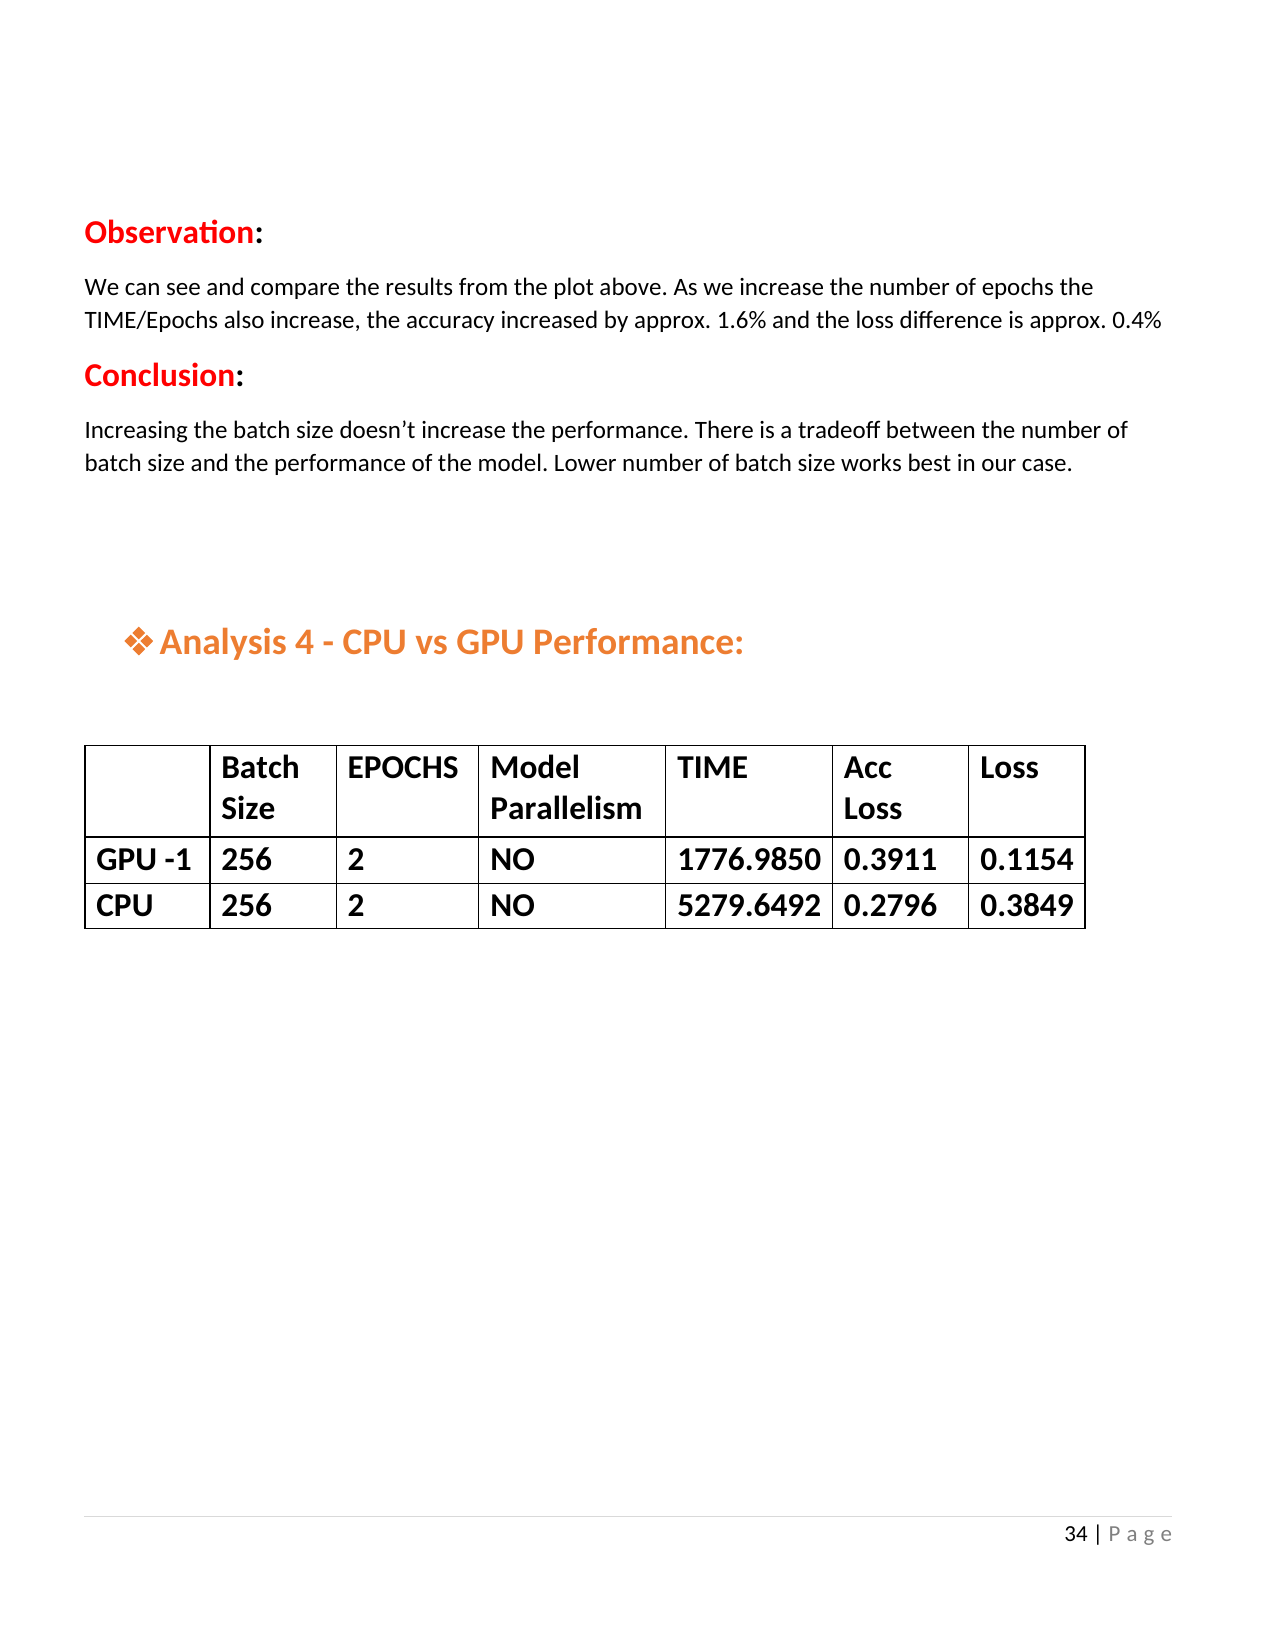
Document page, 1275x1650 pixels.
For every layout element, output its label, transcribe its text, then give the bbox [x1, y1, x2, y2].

table_cell 1776.9850 [666, 838, 832, 883]
text Observation: [84, 211, 1172, 251]
table_cell NO [479, 884, 665, 928]
table_cell 256 [211, 838, 336, 883]
table_cell 5279.6492 [666, 884, 832, 928]
text Conclusion: [84, 354, 1172, 394]
table_header Model Parallelism [479, 746, 665, 836]
table_cell 0.2796 [833, 884, 968, 928]
table_header Acc Loss [833, 746, 968, 836]
table_cell 0.1154 [969, 838, 1084, 883]
text Increasing the batch size doesn’t increase the performance. There is a tradeoff between the number of batch size and the performance of the model. Lower number of batch size works best in our case. [84, 414, 1172, 478]
table_header Loss [969, 746, 1084, 836]
table_cell 0.3849 [969, 884, 1084, 928]
table_cell CPU [86, 884, 209, 928]
table_cell 0.3911 [833, 838, 968, 883]
list Analysis 4 - CPU vs GPU Performance: [122, 618, 1172, 664]
table_cell 256 [211, 884, 336, 928]
table_header TIME [666, 746, 832, 836]
table_cell NO [479, 838, 665, 883]
table_cell 2 [337, 884, 478, 928]
table_header [86, 746, 209, 836]
table_cell GPU -1 [86, 838, 209, 883]
table_cell 2 [337, 838, 478, 883]
table_header Batch Size [211, 746, 336, 836]
text We can see and compare the results from the plot above. As we increase the number of epochs the TIME/Epochs also increase, the accuracy increased by approx. 1.6% and the loss difference is approx. 0.4% [84, 271, 1172, 335]
table_header EPOCHS [337, 746, 478, 836]
